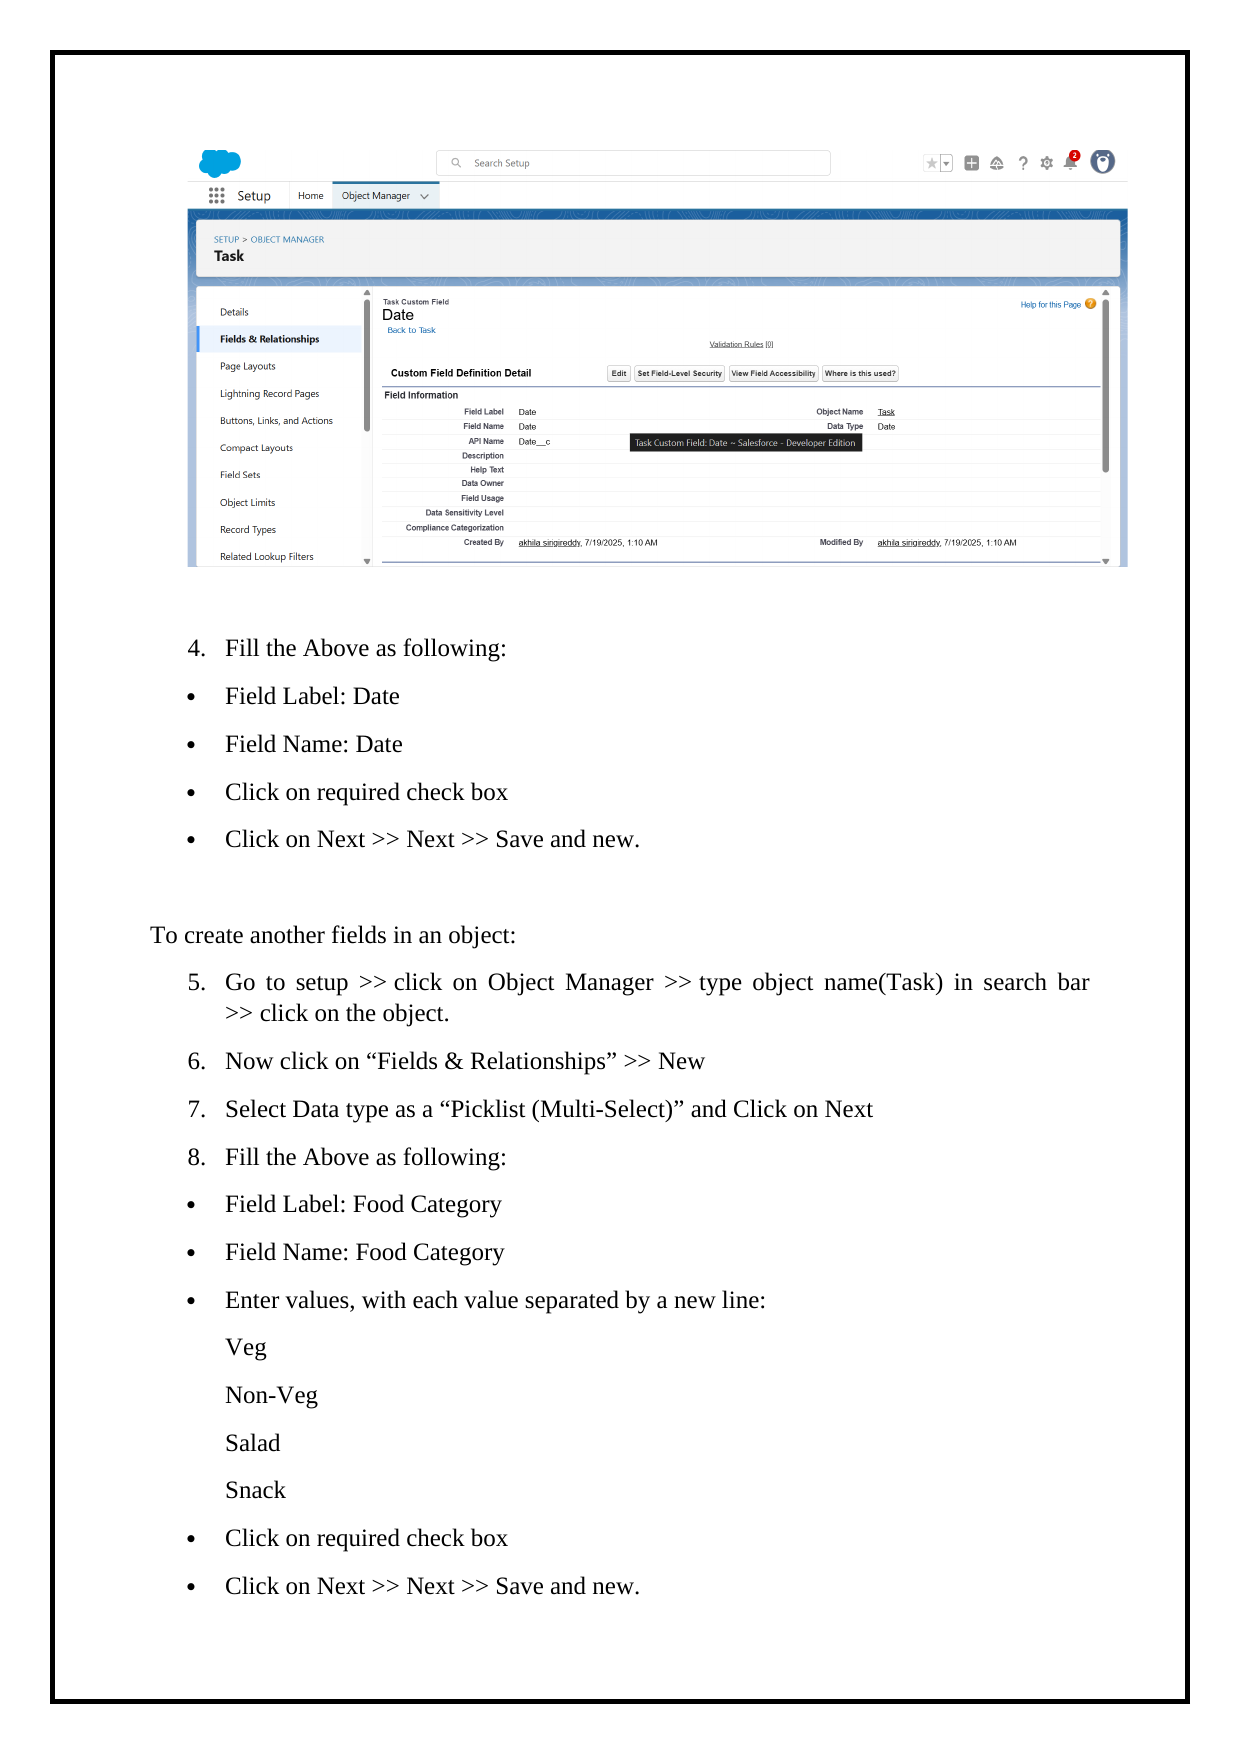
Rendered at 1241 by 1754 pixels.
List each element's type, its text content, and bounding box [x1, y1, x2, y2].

list Enter values, with each value separated by a new line: [187, 1285, 1090, 1313]
list Field Label: Date [187, 681, 1090, 710]
list Click on Next >> Next >> Save and new. [187, 1571, 1090, 1600]
list Field Name: Date [187, 729, 1090, 758]
text Snack [225, 1476, 1090, 1504]
list Field Label: Food Category [187, 1189, 1090, 1218]
text Salad [225, 1428, 1090, 1457]
list Go to setup >> click on Object Manager >> type object name(Task) in search bar >> click on the object. [187, 967, 1090, 1027]
list Now click on “Fields & Relationships” >> New [187, 1046, 1090, 1075]
picture [187, 150, 1128, 567]
list Select Data type as a “Picklist (Multi-Select)” and Click on Next [187, 1094, 1090, 1123]
list Fill the Above as following: [187, 633, 1090, 662]
text Non-Veg [225, 1380, 1090, 1409]
list Click on required check box [187, 777, 1090, 805]
list Click on Next >> Next >> Save and new. [187, 824, 1090, 853]
text Veg [225, 1332, 1090, 1361]
list Fill the Above as following: [187, 1142, 1090, 1170]
list Field Name: Food Category [187, 1237, 1090, 1266]
list Click on required check box [187, 1523, 1090, 1552]
text To create another fields in an object: [150, 920, 1090, 948]
